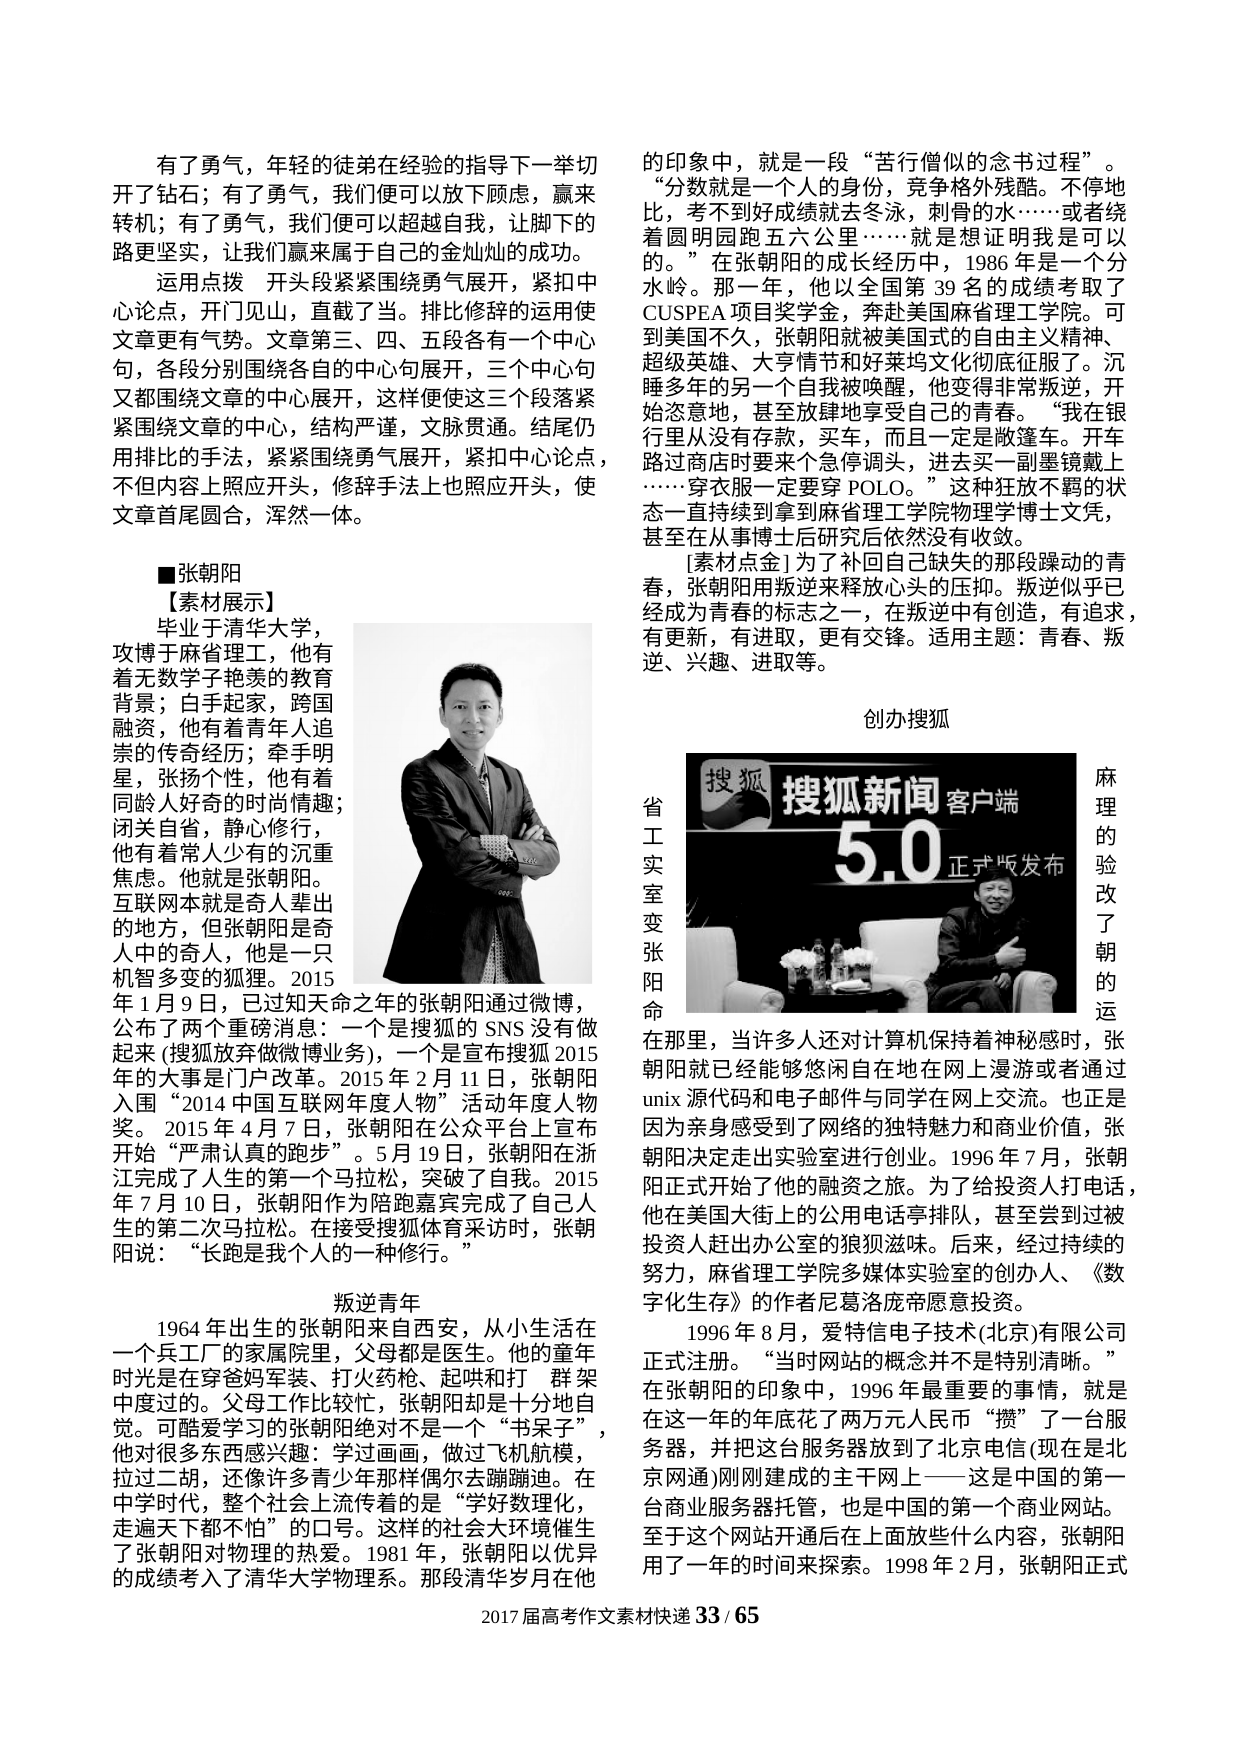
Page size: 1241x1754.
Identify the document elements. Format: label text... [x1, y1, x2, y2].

text 运用点拨 开头段紧紧围绕勇气展开，紧扣中心论点，开门见山，直截了当。排比修辞的运用使文章更有气势。文章第三、四、五段各有一个中心句，各段分别围绕各自的中心句展开，三个中心句又都围绕文章的中心展开，这样便使这三个段落紧紧围绕文章的中心，结构严谨，文脉贯通。结尾仍用排比的手法，紧紧围绕勇气展开，紧扣中心论点，不但内容上照应开头，修辞手法上也照应开头，使文章首尾圆合，浑然一体。 [112, 267, 598, 529]
text 1964年出生的张朝阳来自西安，从小生活在一个兵工厂的家属院里，父母都是医生。他的童年时光是在穿爸妈军装、打火药枪、起哄和打 群架中度过的。父母工作比较忙，张朝阳却是十分地自觉。可酷爱学习的张朝阳绝对不是一个“书呆子”，他对很多东西感兴趣：学过画画，做过飞机航模，拉过二胡，还像许多青少年那样偶尔去蹦蹦迪。在中学时代，整个社会上流传着的是“学好数理化，走遍天下都不怕”的口号。这样的社会大环境催生了张朝阳对物理的热爱。1981年，张朝阳以优异的成绩考入了清华大学物理系。那段清华岁月在他的印象中，就是一段“苦行僧似的念书过程”。“分数就是一个人的身份，竞争格外残酷。不停地比，考不到好成绩就去冬泳，刺骨的水……或者绕着圆明园跑五六公里……就是想证明我是可以的。”在张朝阳的成长经历中，1986年是一个分水岭。那一年，他以全国第39名的成绩考取了CUSPEA项目奖学金，奔赴美国麻省理工学院。可到美国不久，张朝阳就被美国式的自由主义精神、超级英雄、大亨情节和好莱坞文化彻底征服了。沉睡多年的另一个自我被唤醒，他变得非常叛逆，开始恣意地，甚至放肆地享受自己的青春。“我在银行里从没有存款，买车，而且一定是敞篷车。开车路过商店时要来个急停调头，进去买一副墨镜戴上……穿衣服一定要穿POLO。”这种狂放不羁的状态一直持续到拿到麻省理工学院物理学博士文凭，甚至在从事博士后研究后依然没有收敛。 [642, 150, 1128, 550]
picture [353, 623, 593, 984]
text 创办搜狐 [642, 704, 1128, 733]
text ■张朝阳 [112, 558, 598, 587]
picture [686, 753, 1077, 1013]
text 1964年出生的张朝阳来自西安，从小生活在一个兵工厂的家属院里，父母都是医生。他的童年时光是在穿爸妈军装、打火药枪、起哄和打 群架中度过的。父母工作比较忙，张朝阳却是十分地自觉。可酷爱学习的张朝阳绝对不是一个“书呆子”，他对很多东西感兴趣：学过画画，做过飞机航模，拉过二胡，还像许多青少年那样偶尔去蹦蹦迪。在中学时代，整个社会上流传着的是“学好数理化，走遍天下都不怕”的口号。这样的社会大环境催生了张朝阳对物理的热爱。1981年，张朝阳以优异的成绩考入了清华大学物理系。那段清华岁月在他的印象中，就是一段“苦行僧似的念书过程”。“分数就是一个人的身份，竞争格外残酷。不停地比，考不到好成绩就去冬泳，刺骨的水……或者绕着圆明园跑五六公里……就是想证明我是可以的。”在张朝阳的成长经历中，1986年是一个分水岭。那一年，他以全国第39名的成绩考取了CUSPEA项目奖学金，奔赴美国麻省理工学院。可到美国不久，张朝阳就被美国式的自由主义精神、超级英雄、大亨情节和好莱坞文化彻底征服了。沉睡多年的另一个自我被唤醒，他变得非常叛逆，开始恣意地，甚至放肆地享受自己的青春。“我在银行里从没有存款，买车，而且一定是敞篷车。开车路过商店时要来个急停调头，进去买一副墨镜戴上……穿衣服一定要穿POLO。”这种狂放不羁的状态一直持续到拿到麻省理工学院物理学博士文凭，甚至在从事博士后研究后依然没有收敛。 [112, 1317, 598, 1592]
text 有了勇气，年轻的徒弟在经验的指导下一举切开了钻石；有了勇气，我们便可以放下顾虑，赢来转机；有了勇气，我们便可以超越自我，让脚下的路更坚实，让我们赢来属于自己的金灿灿的成功。 [112, 150, 598, 267]
text 叛逆青年 [112, 1292, 598, 1317]
text 【素材展示】 [112, 587, 598, 617]
text [素材点金] 为了补回自己缺失的那段躁动的青春，张朝阳用叛逆来释放心头的压抑。叛逆似乎已经成为青春的标志之一，在叛逆中有创造，有追求，有更新，有进取，更有交锋。适用主题：青春、叛逆、兴趣、进取等。 [642, 550, 1128, 675]
